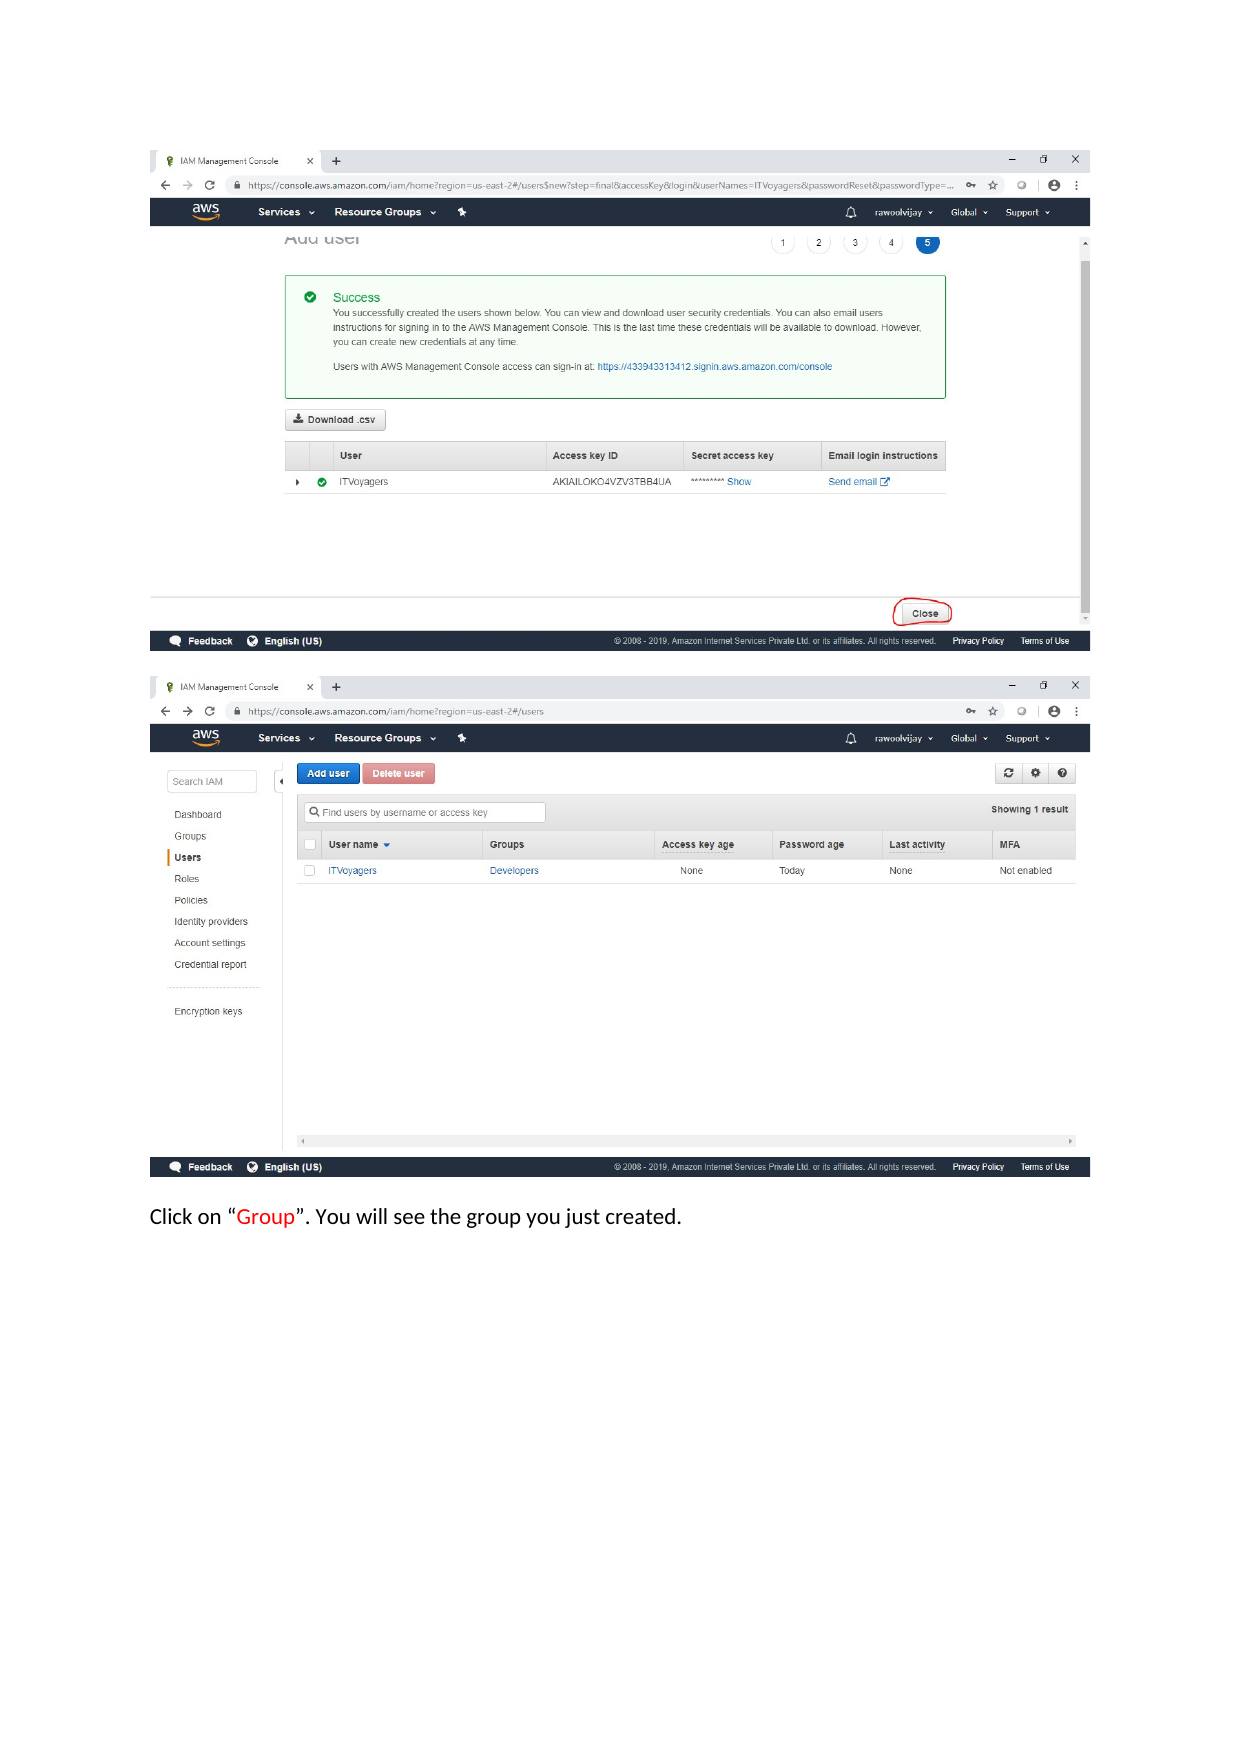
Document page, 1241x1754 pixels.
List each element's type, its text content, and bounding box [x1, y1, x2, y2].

picture [150, 150, 1091, 651]
picture [150, 676, 1091, 1177]
text Click on “Group”. You will see the group you just created. [149, 1202, 1090, 1230]
